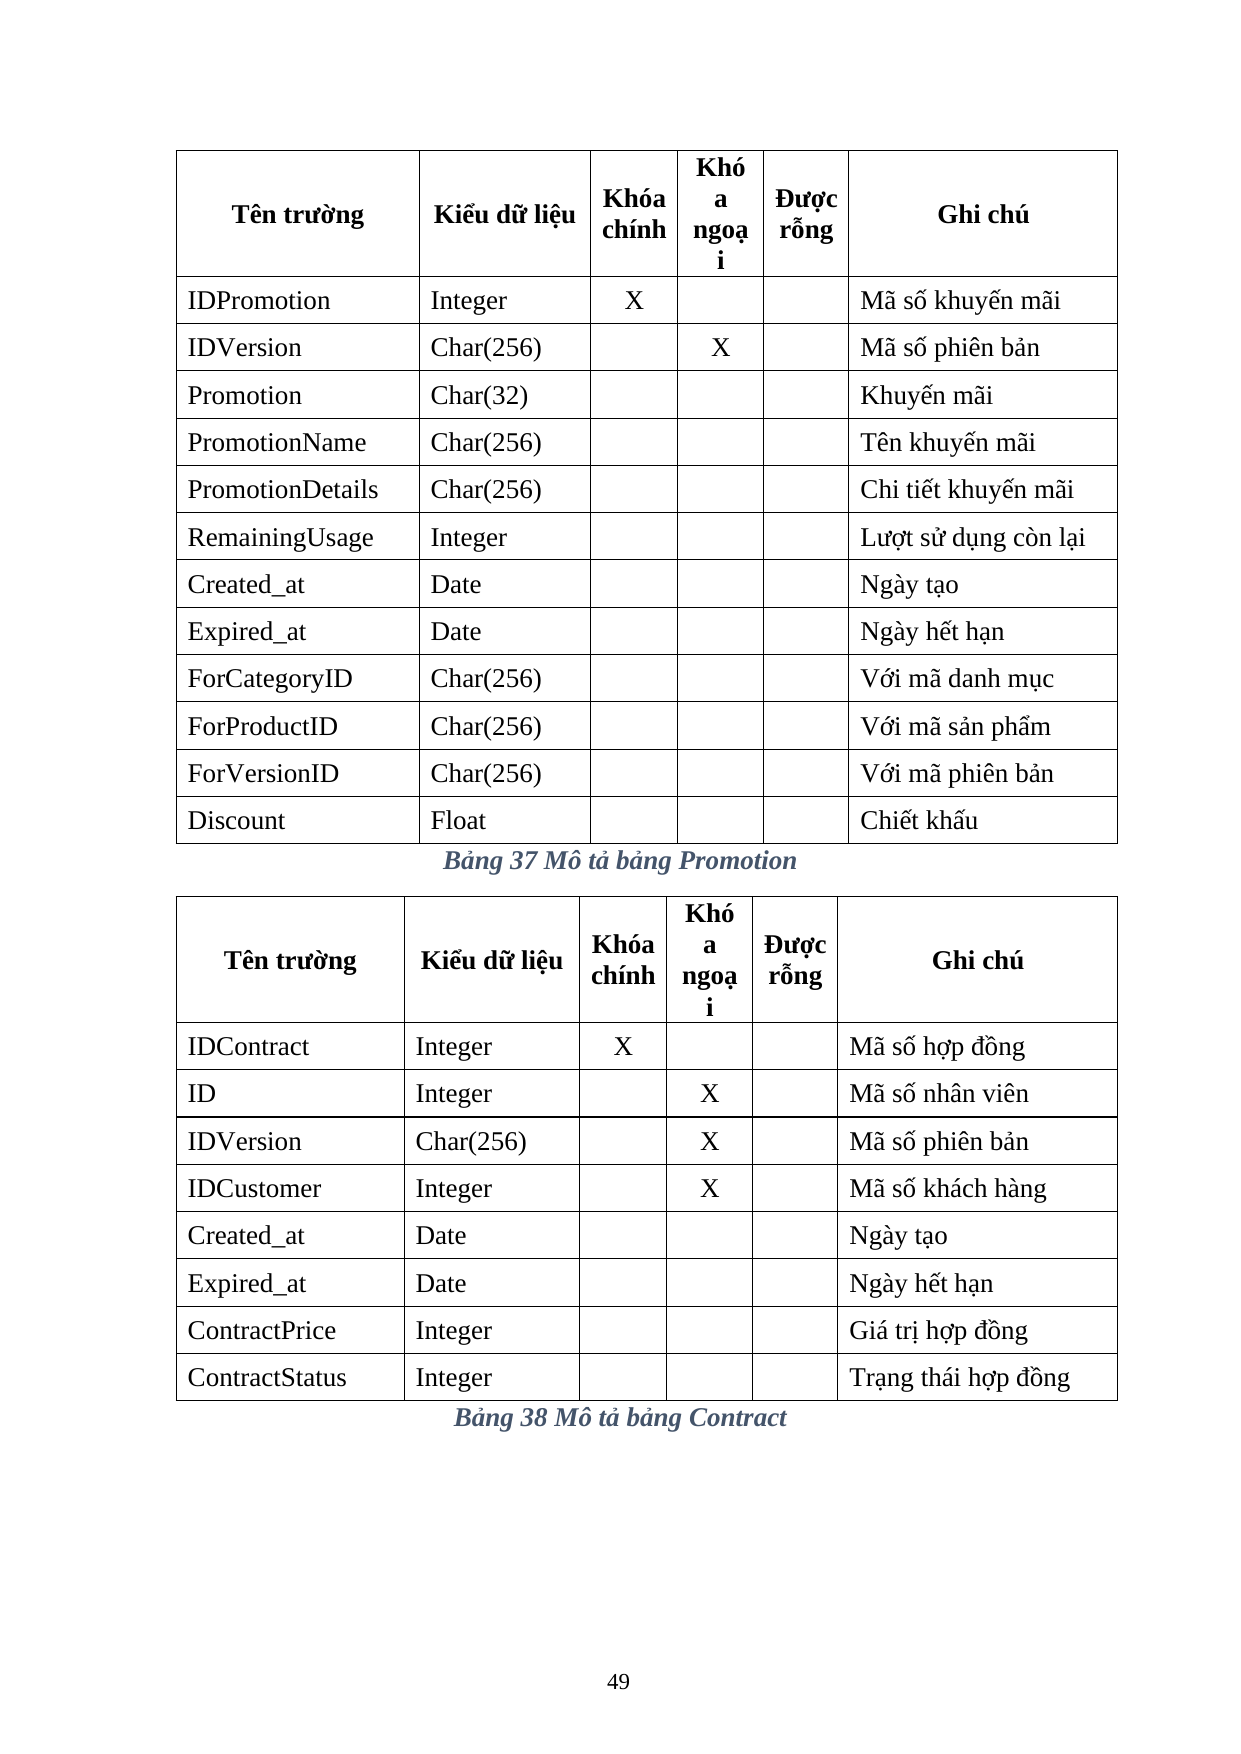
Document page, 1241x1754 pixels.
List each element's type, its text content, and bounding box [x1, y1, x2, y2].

table_cell Char(256) [420, 466, 590, 512]
table_cell [764, 655, 848, 701]
table_header Khóa ngoại [678, 151, 763, 276]
table_cell IDPromotion [177, 277, 419, 323]
table_cell Ngày tạo [838, 1212, 1117, 1258]
table_cell [591, 750, 677, 796]
table_cell Char(256) [420, 750, 590, 796]
table_cell Integer [405, 1354, 579, 1400]
table_cell Với mã danh mục [849, 655, 1117, 701]
table_cell ContractStatus [177, 1354, 404, 1400]
table_cell [678, 702, 763, 748]
table_cell Char(256) [420, 655, 590, 701]
table_header Kiểu dữ liệu [405, 897, 579, 1022]
table_header Ghi chú [838, 897, 1117, 1022]
table_cell [764, 797, 848, 843]
table_cell IDCustomer [177, 1165, 404, 1211]
table_cell ForCategoryID [177, 655, 419, 701]
table_cell [667, 1259, 752, 1306]
table_cell Mã số phiên bản [849, 324, 1117, 370]
table_cell [580, 1118, 666, 1164]
table_cell [764, 750, 848, 796]
table_cell Integer [405, 1070, 579, 1116]
table_cell X [580, 1023, 666, 1069]
table_cell [591, 324, 677, 370]
table_cell Promotion [177, 371, 419, 417]
table_cell Integer [420, 513, 590, 559]
table_cell [764, 277, 848, 323]
table_cell Với mã phiên bản [849, 750, 1117, 796]
table_header Khóa ngoại [667, 897, 752, 1022]
table_cell [753, 1118, 837, 1164]
table_cell Mã số khuyến mãi [849, 277, 1117, 323]
table_cell Char(256) [405, 1118, 579, 1164]
table_cell [753, 1307, 837, 1353]
table_cell Char(256) [420, 324, 590, 370]
table_cell Expired_at [177, 1259, 404, 1306]
table_cell [764, 466, 848, 512]
table_cell [678, 513, 763, 559]
table_cell PromotionDetails [177, 466, 419, 512]
table_cell [591, 608, 677, 654]
table_header Khóa chính [591, 151, 677, 276]
table_cell [591, 702, 677, 748]
table_cell [591, 419, 677, 465]
table_cell [764, 513, 848, 559]
table_cell [764, 419, 848, 465]
table_cell [667, 1212, 752, 1258]
table_header Kiểu dữ liệu [420, 151, 590, 276]
table_cell [580, 1212, 666, 1258]
table_cell Giá trị hợp đồng [838, 1307, 1117, 1353]
table_cell Lượt sử dụng còn lại [849, 513, 1117, 559]
table_cell Tên khuyến mãi [849, 419, 1117, 465]
table_cell Với mã sản phẩm [849, 702, 1117, 748]
table_cell Float [420, 797, 590, 843]
table_cell [580, 1259, 666, 1306]
table_cell [678, 466, 763, 512]
table_cell [764, 371, 848, 417]
table_cell Chiết khấu [849, 797, 1117, 843]
table_cell Char(256) [420, 419, 590, 465]
table_cell IDVersion [177, 324, 419, 370]
table_cell [753, 1354, 837, 1400]
table_cell Expired_at [177, 608, 419, 654]
table_header Tên trường [177, 151, 419, 276]
table_cell [580, 1165, 666, 1211]
table_cell Date [405, 1259, 579, 1306]
table_cell [764, 560, 848, 607]
table_cell ID [177, 1070, 404, 1116]
table_cell Integer [420, 277, 590, 323]
table_cell [678, 750, 763, 796]
table_cell [678, 655, 763, 701]
table_cell ContractPrice [177, 1307, 404, 1353]
table_cell Mã số phiên bản [838, 1118, 1117, 1164]
table_cell [580, 1070, 666, 1116]
table_cell [753, 1212, 837, 1258]
table_header Ghi chú [849, 151, 1117, 276]
table_cell Trạng thái hợp đồng [838, 1354, 1117, 1400]
table_cell [678, 419, 763, 465]
table_cell Char(32) [420, 371, 590, 417]
table_cell Mã số hợp đồng [838, 1023, 1117, 1069]
table_cell X [667, 1118, 752, 1164]
table_cell [591, 466, 677, 512]
table_cell [764, 702, 848, 748]
table_cell [591, 513, 677, 559]
table_cell ForVersionID [177, 750, 419, 796]
table_cell Mã số khách hàng [838, 1165, 1117, 1211]
table_cell [591, 797, 677, 843]
table_cell Ngày hết hạn [849, 608, 1117, 654]
table_cell Khuyến mãi [849, 371, 1117, 417]
table_cell PromotionName [177, 419, 419, 465]
table_cell [580, 1307, 666, 1353]
table_cell Ngày tạo [849, 560, 1117, 607]
table_cell [764, 608, 848, 654]
table_header Được rỗng [764, 151, 848, 276]
table_cell IDVersion [177, 1118, 404, 1164]
table_cell [753, 1070, 837, 1116]
table_cell X [667, 1165, 752, 1211]
table_cell Char(256) [420, 702, 590, 748]
table_cell Ngày hết hạn [838, 1259, 1117, 1306]
table_cell [678, 371, 763, 417]
table_cell Integer [405, 1023, 579, 1069]
table_cell RemainingUsage [177, 513, 419, 559]
table_header Khóa chính [580, 897, 666, 1022]
table_cell Integer [405, 1307, 579, 1353]
table_cell [678, 608, 763, 654]
table_cell [678, 797, 763, 843]
table_cell X [678, 324, 763, 370]
table_cell [591, 371, 677, 417]
table_cell Date [405, 1212, 579, 1258]
table_cell [580, 1354, 666, 1400]
table_cell Integer [405, 1165, 579, 1211]
table_cell [764, 324, 848, 370]
table_cell Created_at [177, 1212, 404, 1258]
table_cell Date [420, 560, 590, 607]
table_cell Mã số nhân viên [838, 1070, 1117, 1116]
table_cell [591, 560, 677, 607]
table_cell [753, 1023, 837, 1069]
table_cell [591, 655, 677, 701]
table_cell X [667, 1070, 752, 1116]
table_cell [753, 1165, 837, 1211]
table_cell [678, 277, 763, 323]
table_cell [667, 1307, 752, 1353]
table_cell Discount [177, 797, 419, 843]
table_header Tên trường [177, 897, 404, 1022]
table_cell [753, 1259, 837, 1306]
table_cell [678, 560, 763, 607]
table_cell [667, 1354, 752, 1400]
table_cell ForProductID [177, 702, 419, 748]
table_header Được rỗng [753, 897, 837, 1022]
table_cell IDContract [177, 1023, 404, 1069]
table_cell [667, 1023, 752, 1069]
table_cell X [591, 277, 677, 323]
table_cell Created_at [177, 560, 419, 607]
table_cell Chi tiết khuyến mãi [849, 466, 1117, 512]
table_cell Date [420, 608, 590, 654]
